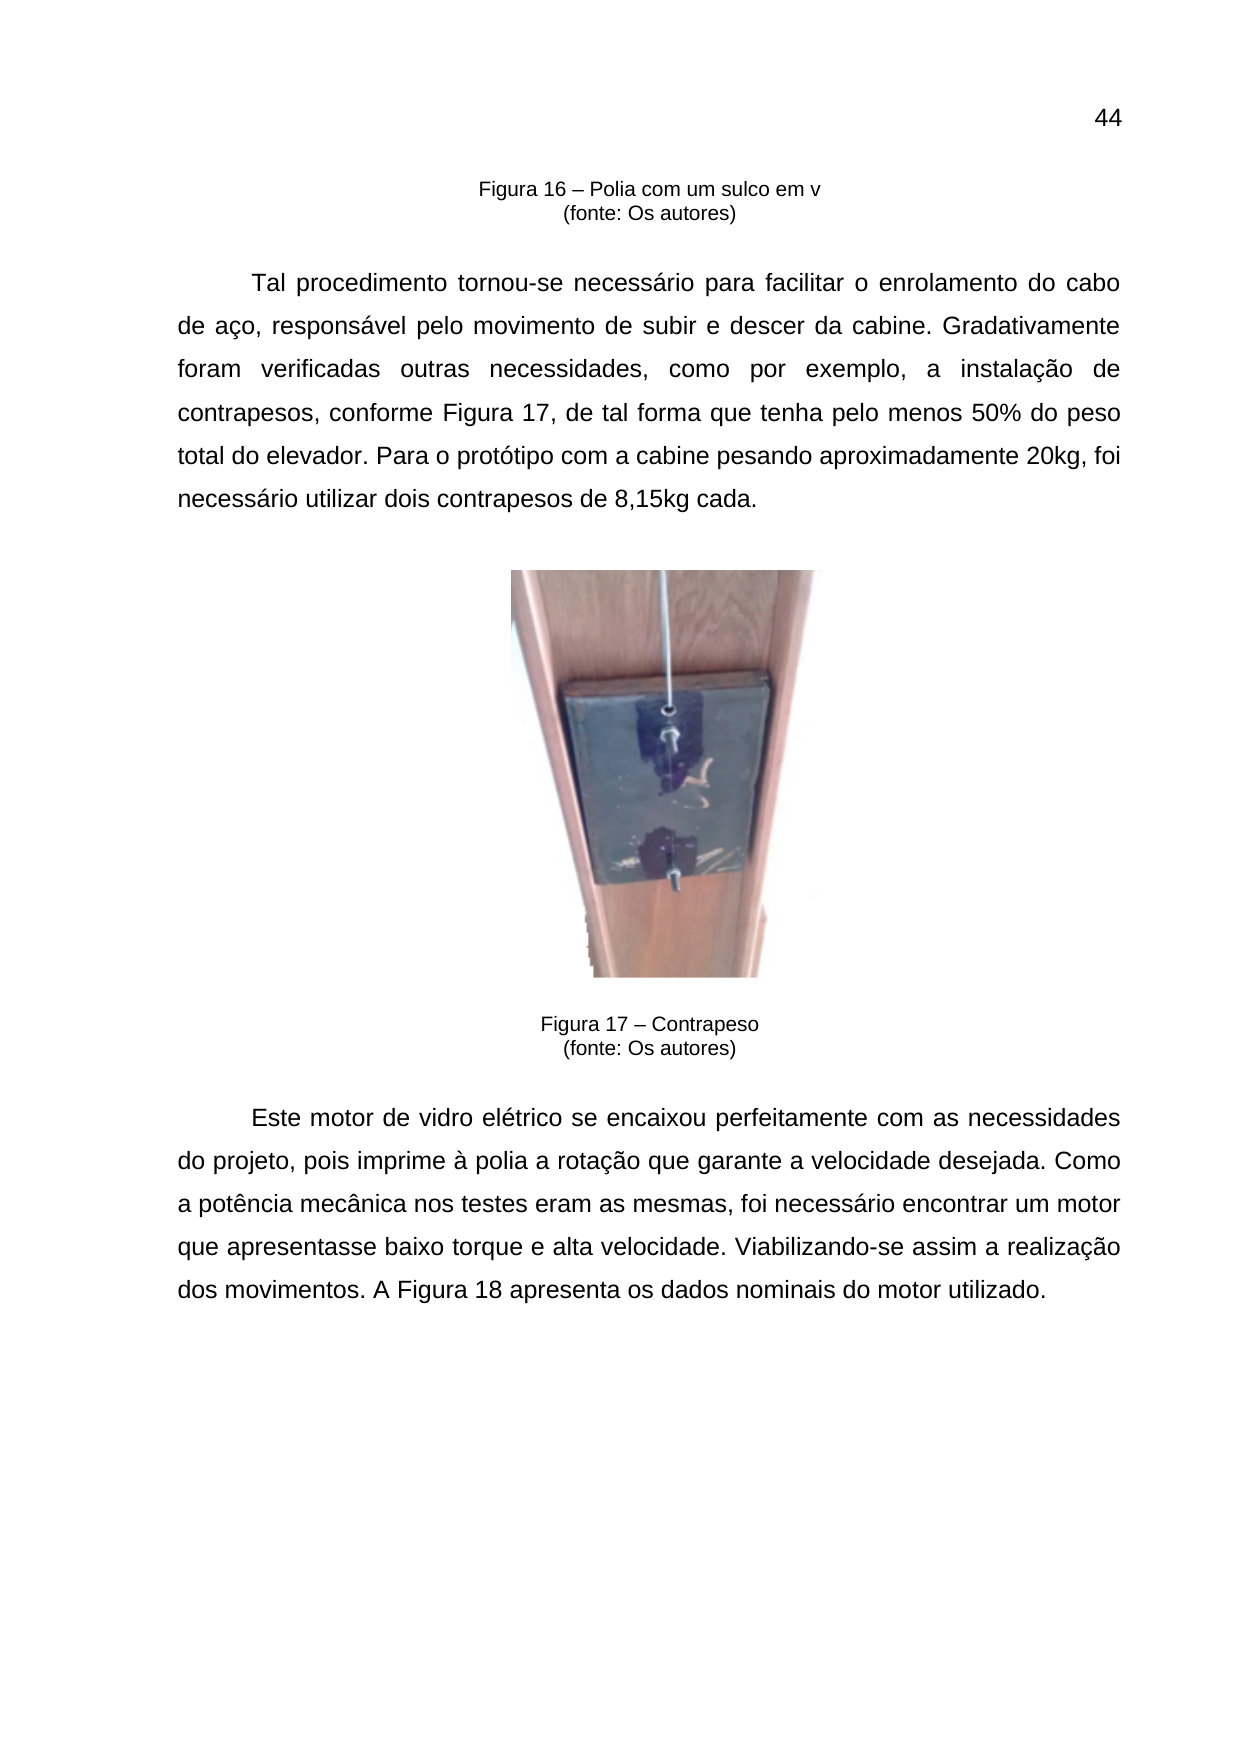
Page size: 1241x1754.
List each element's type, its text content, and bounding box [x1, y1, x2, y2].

text (fonte: Os autores) [177, 1036, 1122, 1059]
text Tal procedimento tornou-se necessário para facilitar o enrolamento do cabo de aço, responsável pelo movimento de subir e descer da cabine. Gradativamente foram verificadas outras necessidades, como por exemplo, a instalação de contrapesos, conforme Figura 17, de tal forma que tenha pelo menos 50% do peso total do elevador. Para o protótipo com a cabine pesando aproximadamente 20kg, foi necessário utilizar dois contrapesos de 8,15kg cada. [177, 268, 1122, 513]
picture [511, 570, 863, 998]
text Este motor de vidro elétrico se encaixou perfeitamente com as necessidades do projeto, pois imprime à polia a rotação que garante a velocidade desejada. Como a potência mecânica nos testes eram as mesmas, foi necessário encontrar um motor que apresentasse baixo torque e alta velocidade. Viabilizando-se assim a realização dos movimentos. A Figura 18 apresenta os dados nominais do motor utilizado. [177, 1103, 1122, 1304]
text (fonte: Os autores) [177, 201, 1122, 225]
